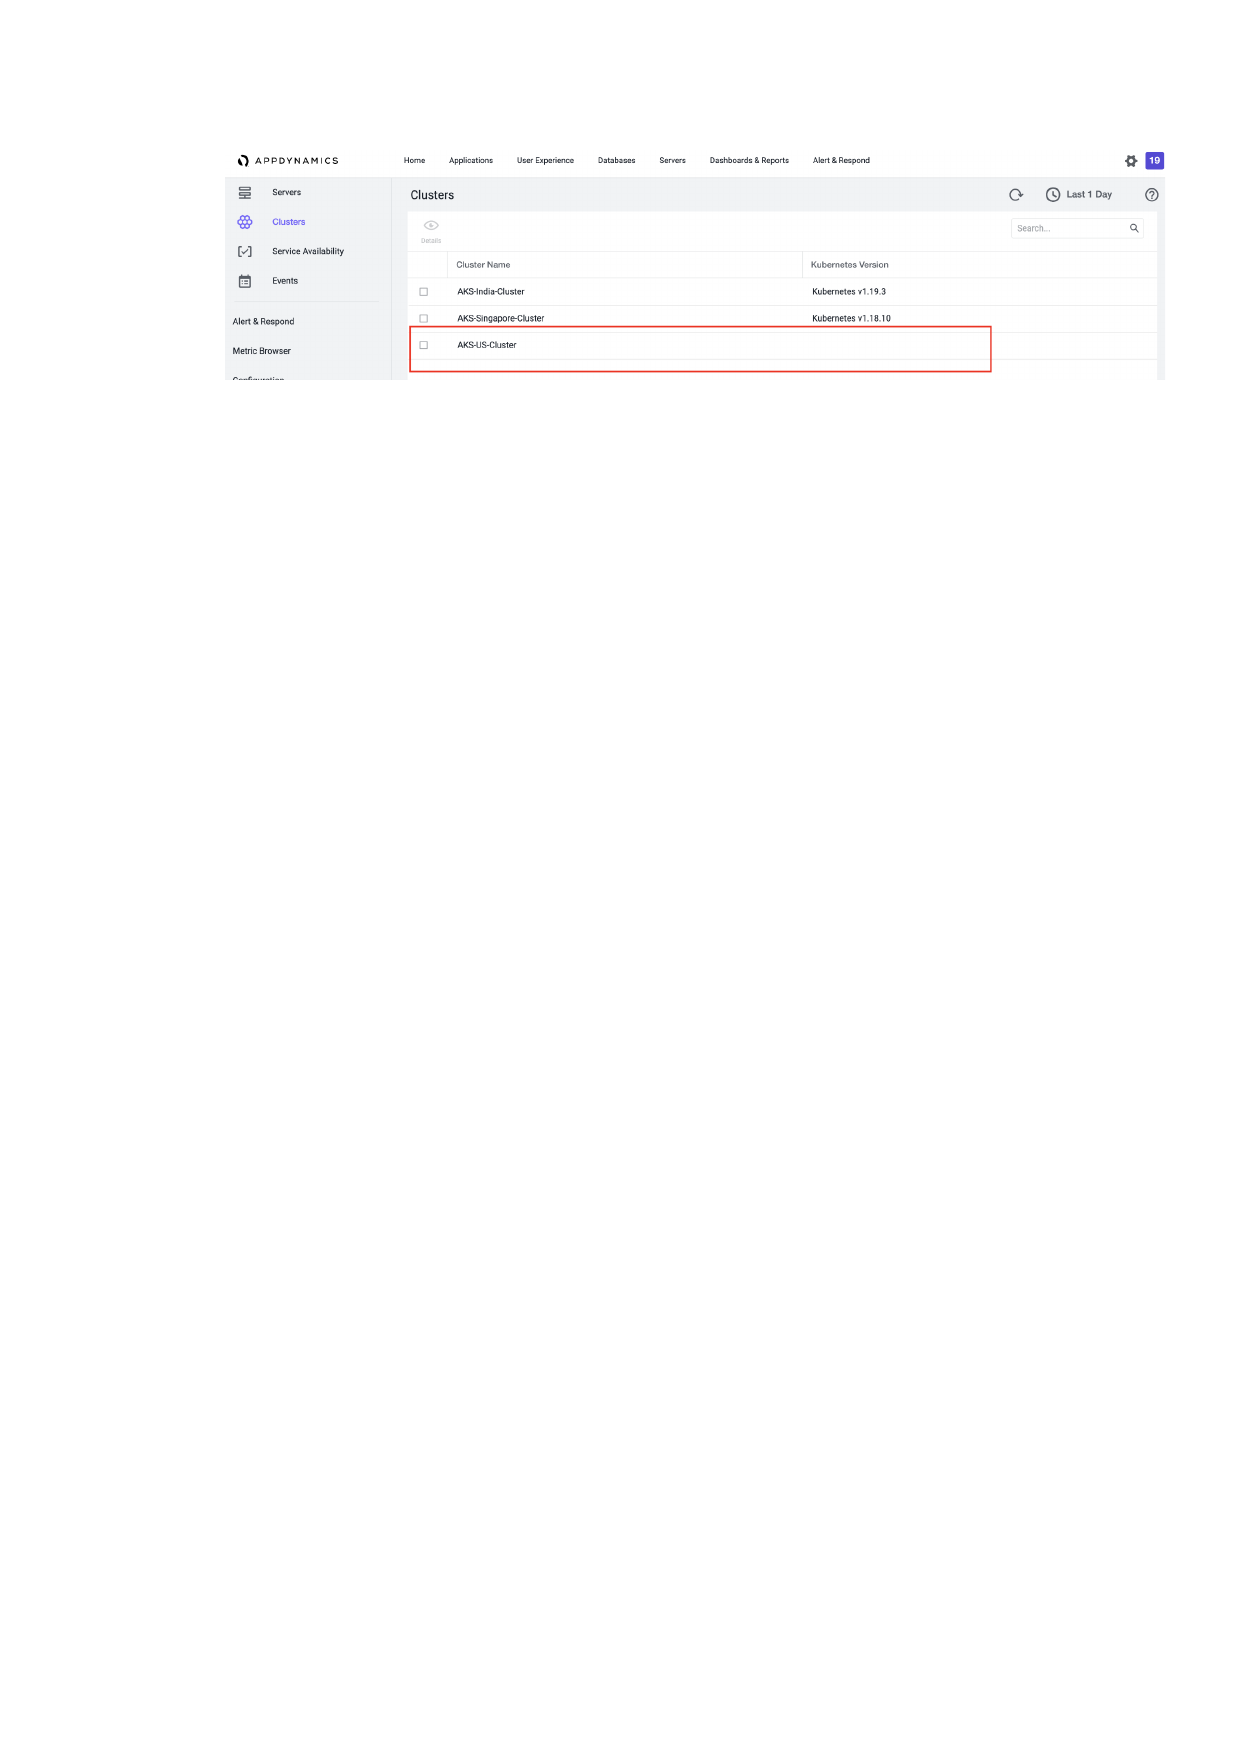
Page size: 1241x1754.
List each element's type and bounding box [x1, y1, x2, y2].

picture [225, 150, 1166, 380]
